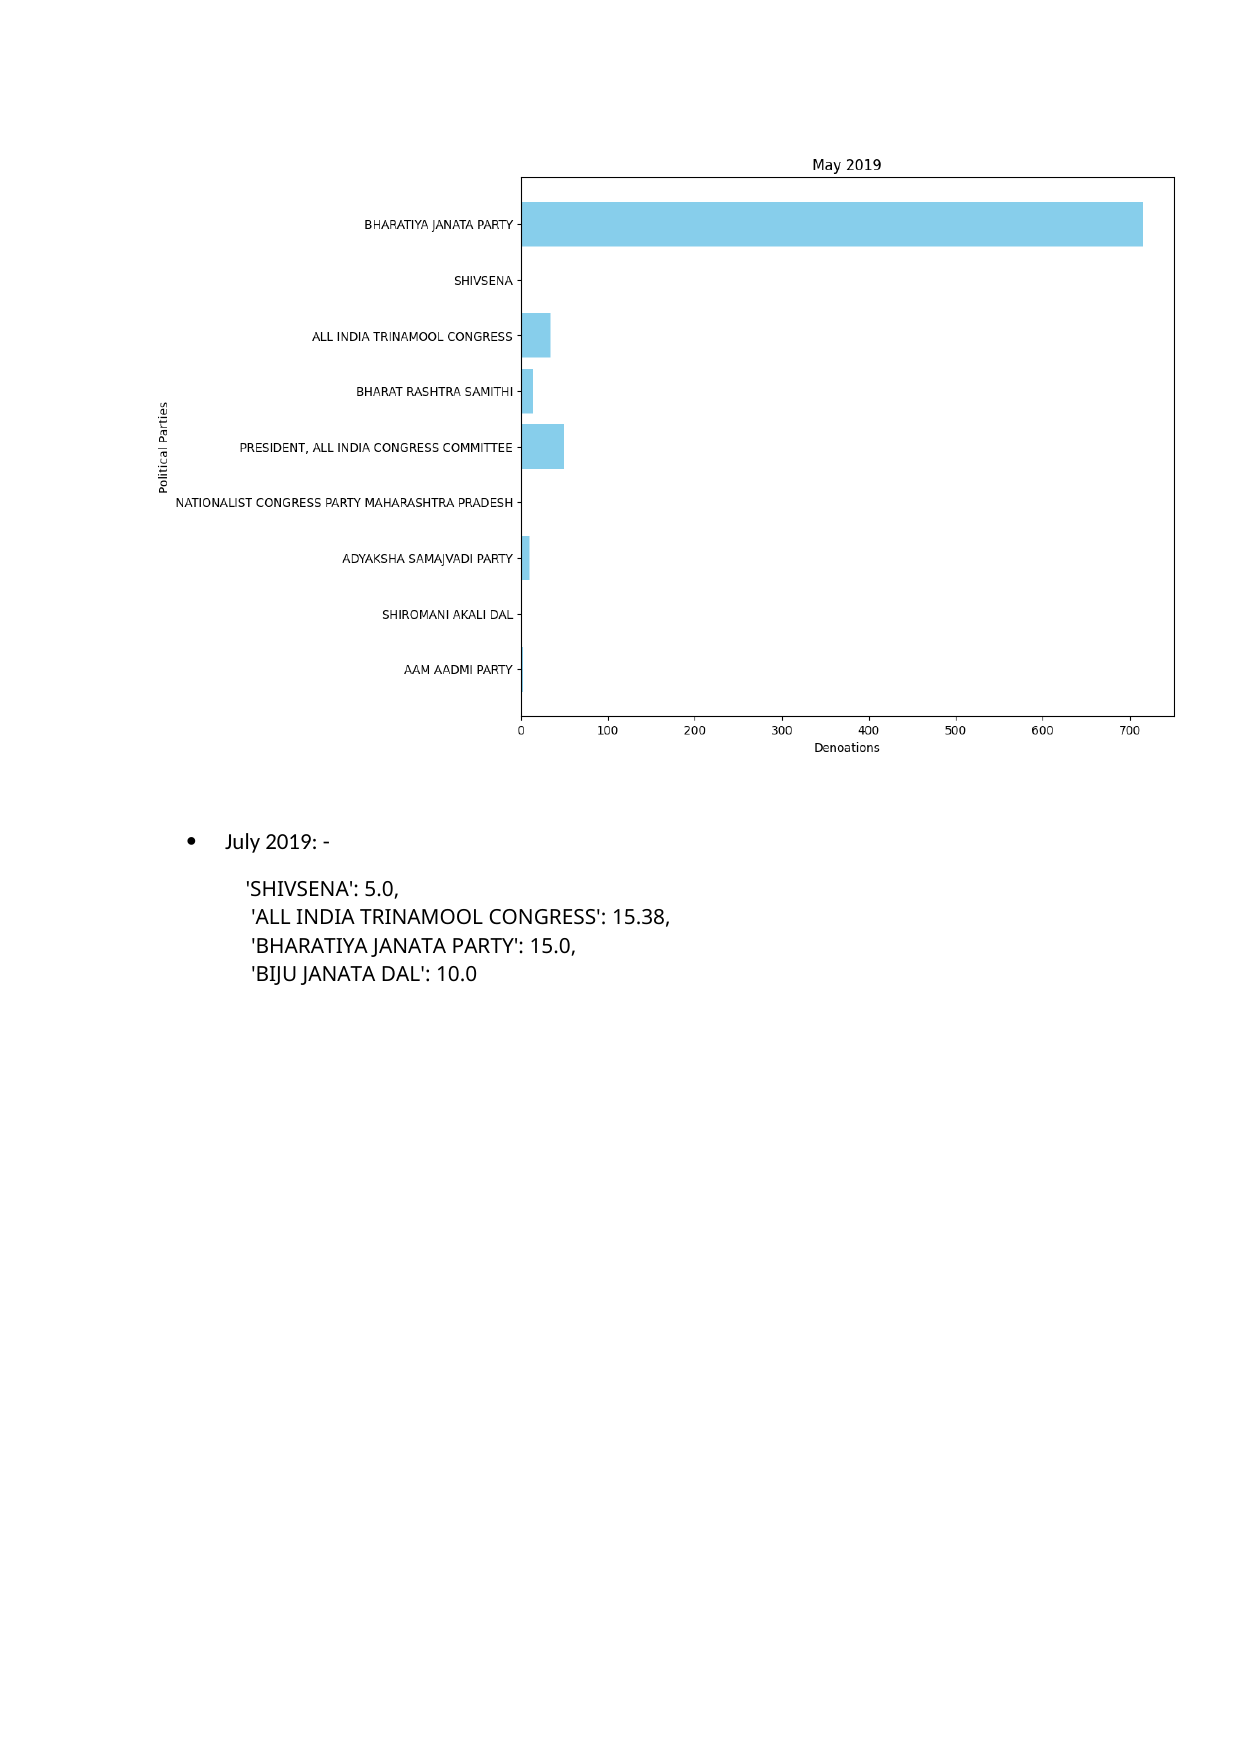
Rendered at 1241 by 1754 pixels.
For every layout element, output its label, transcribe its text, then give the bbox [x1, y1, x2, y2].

text 'BHARATIYA JANATA PARTY': 15.0, [245, 931, 1090, 959]
text 'BIJU JANATA DAL': 10.0 [245, 959, 1090, 988]
text 'SHIVSENA': 5.0, [245, 874, 1090, 902]
list July 2019: - [187, 827, 1090, 855]
text 'ALL INDIA TRINAMOOL CONGRESS': 15.38, [245, 902, 1090, 931]
picture [150, 150, 1181, 762]
